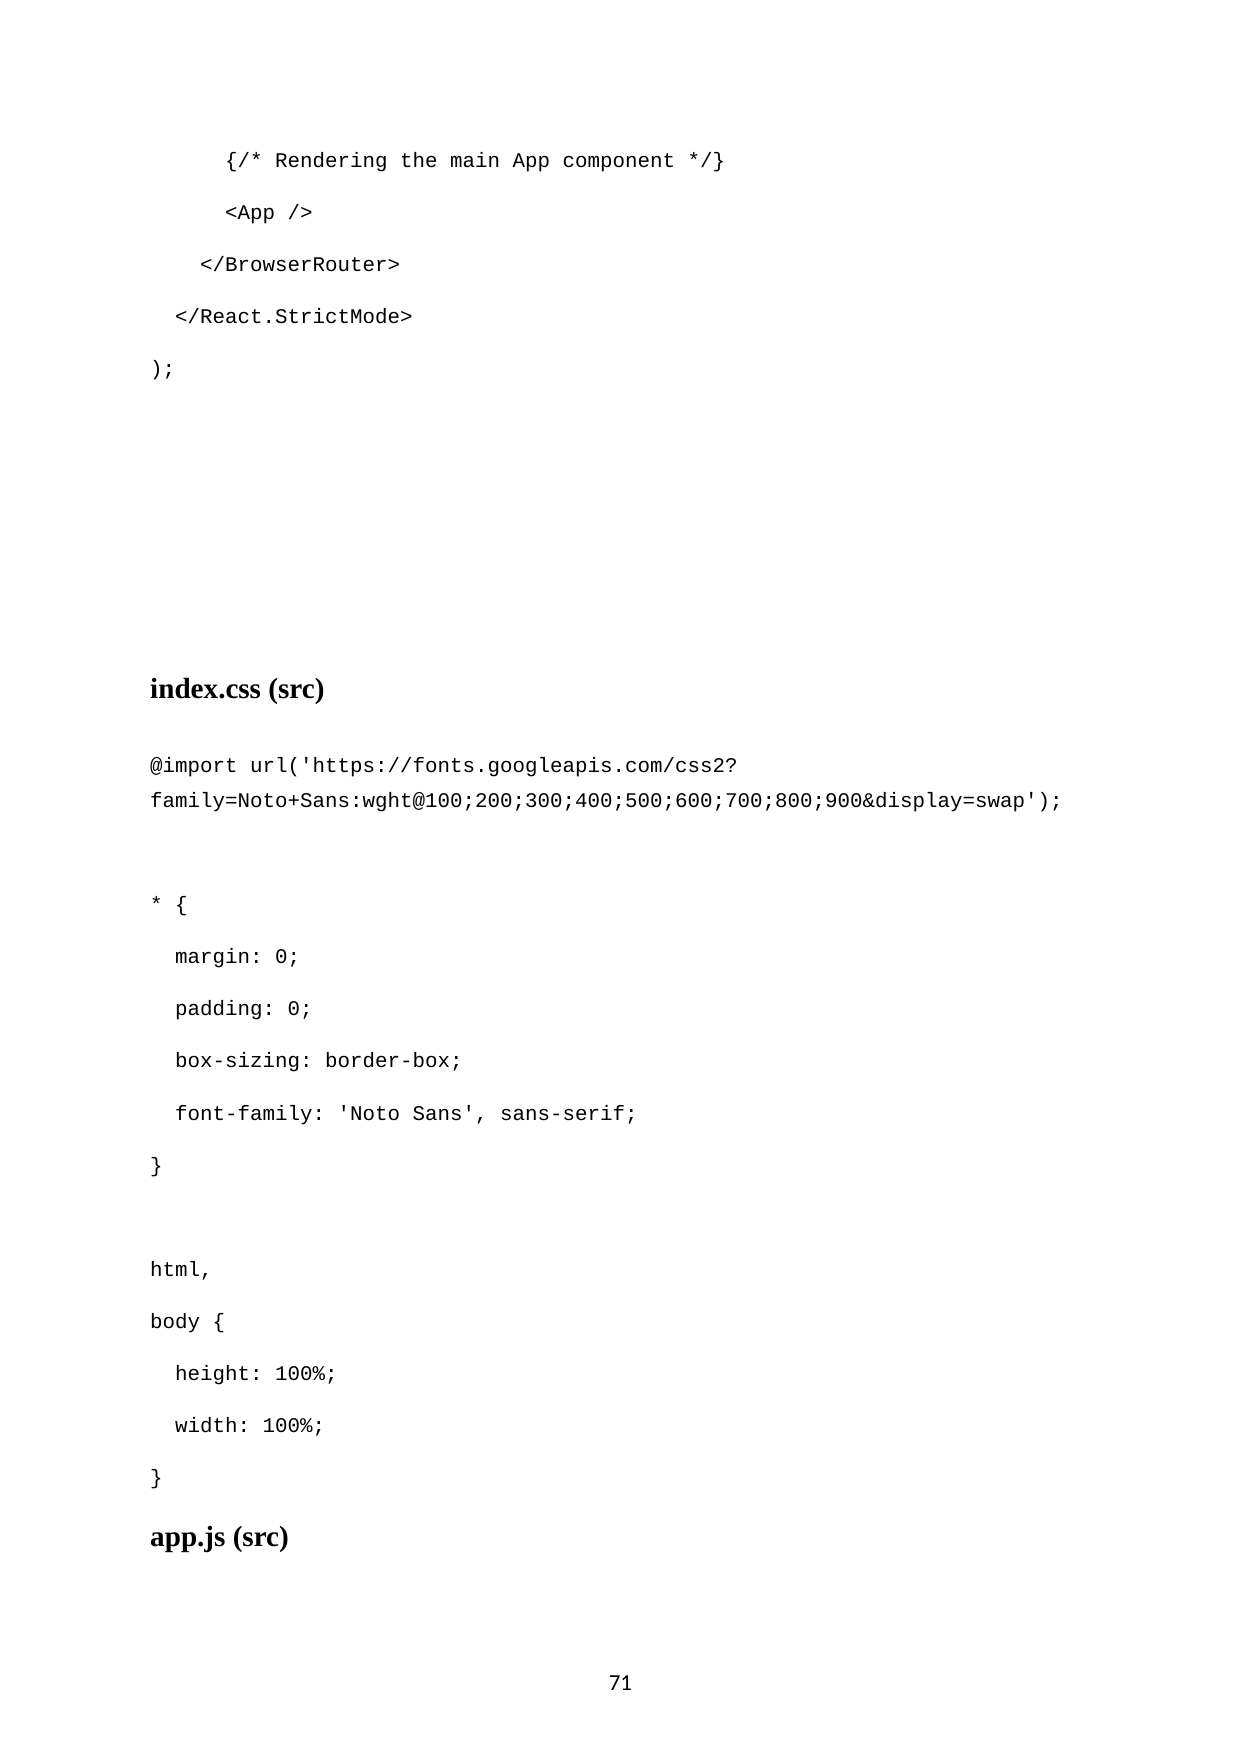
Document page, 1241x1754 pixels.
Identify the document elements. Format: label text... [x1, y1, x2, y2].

text width: 100%; [150, 1415, 1090, 1439]
text box-sizing: border-box; [150, 1050, 1090, 1074]
text @import url('https://fonts.googleapis.com/css2?family=Noto+Sans:wght@100;200;300;400;500;600;700;800;900&display=swap'); [150, 754, 1090, 814]
text margin: 0; [150, 946, 1090, 970]
text {/* Rendering the main App component */} [150, 150, 1090, 174]
text ); [150, 358, 1090, 382]
text <App /> [150, 202, 1090, 226]
text * { [150, 894, 1090, 918]
text body { [150, 1311, 1090, 1334]
text </BrowserRouter> [150, 254, 1090, 278]
text padding: 0; [150, 998, 1090, 1022]
text </React.StrictMode> [150, 306, 1090, 330]
text html, [150, 1259, 1090, 1282]
text font-family: 'Noto Sans', sans-serif; [150, 1102, 1090, 1126]
text } [150, 1467, 1090, 1491]
text height: 100%; [150, 1363, 1090, 1387]
text index.css (src) [150, 671, 1090, 704]
text app.js (src) [150, 1519, 1090, 1553]
text } [150, 1154, 1090, 1178]
